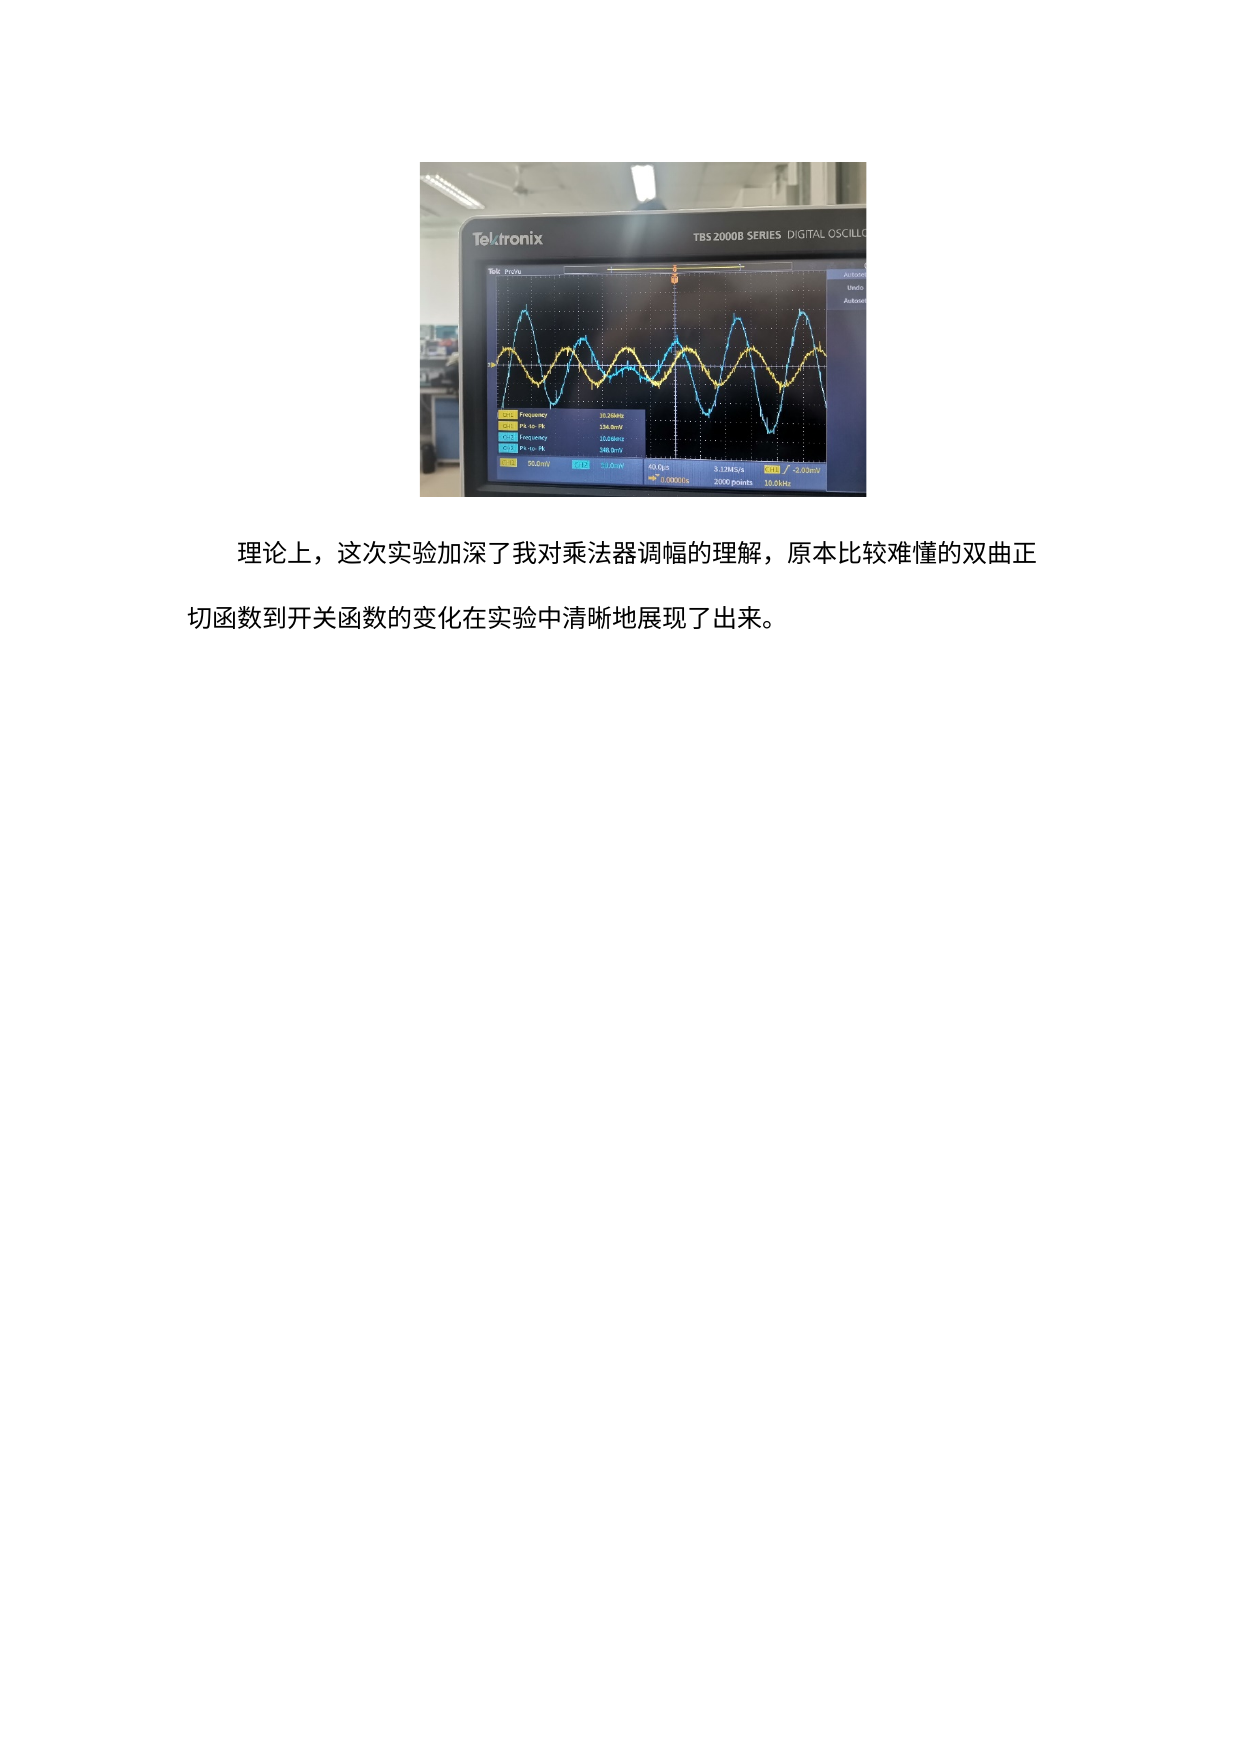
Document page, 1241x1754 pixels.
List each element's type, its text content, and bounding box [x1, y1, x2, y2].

text 理论上，这次实验加深了我对乘法器调幅的理解，原本比较难懂的双曲正切函数到开关函数的变化在实验中清晰地展现了出来。 [187, 519, 1053, 649]
picture [419, 162, 867, 497]
